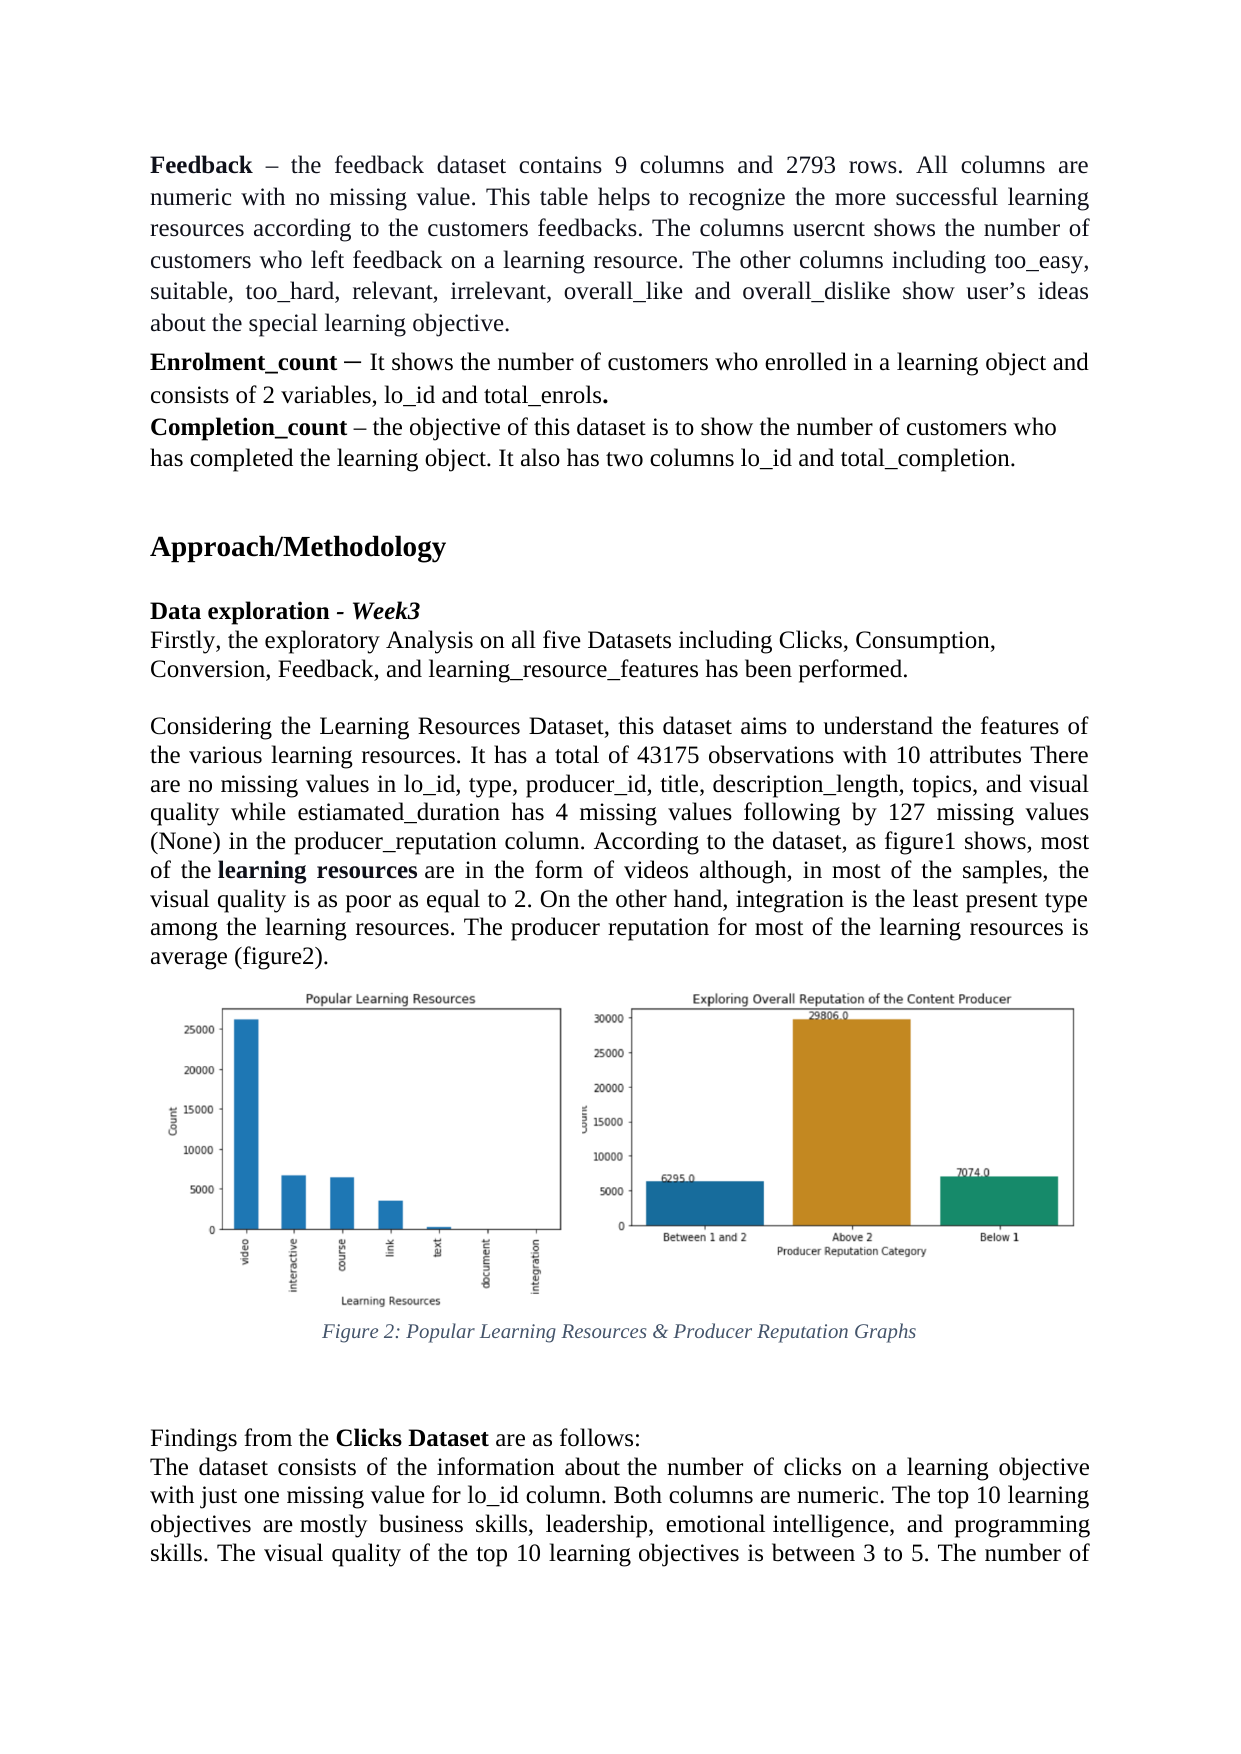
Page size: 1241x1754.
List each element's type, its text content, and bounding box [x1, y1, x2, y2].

text Approach/Methodology [150, 529, 1090, 563]
text Enrolment_count – It shows the number of customers who enrolled in a learning object and consists of 2 variables, lo_id and total_enrols. [150, 339, 1090, 409]
text Feedback – the feedback dataset contains 9 columns and 2793 rows. All columns are numeric with no missing value. This table helps to recognize the more successful learning resources according to the customers feedbacks. The columns usercnt shows the number of customers who left feedback on a learning resource. The other columns including too_easy, suitable, too_hard, relevant, irrelevant, overall_like and overall_dislike show user’s ideas about the special learning objective. [150, 150, 1090, 337]
text Firstly, the exploratory Analysis on all five Datasets including Clicks, Consumption, Conversion, Feedback, and learning_resource_features has been performed. [150, 625, 1090, 682]
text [150, 1452, 1090, 1567]
text Figure 2: Popular Learning Resources & Producer Reputation Graphs [150, 1319, 1090, 1343]
text Data exploration - Week3 [150, 596, 1090, 625]
picture [150, 970, 1090, 1319]
text Considering the Learning Resources Dataset, this dataset aims to understand the features of the various learning resources. It has a total of 43175 observations with 10 attributes There are no missing values in lo_id, type, producer_id, title, description_length, topics, and visual quality while estiamated_duration has 4 missing values following by 127 missing values (None) in the producer_reputation column. According to the dataset, as figure1 shows, most of the learning resources are in the form of videos although, in most of the samples, the visual quality is as poor as equal to 2. On the other hand, integration is the least present type among the learning resources. The producer reputation for most of the learning resources is average (figure2). [150, 711, 1090, 970]
text Findings from the Clicks Dataset are as follows: [150, 1423, 1090, 1452]
text Completion_count – the objective of this dataset is to show the number of customers who has completed the learning object. It also has two columns lo_id and total_completion. [150, 412, 1090, 472]
